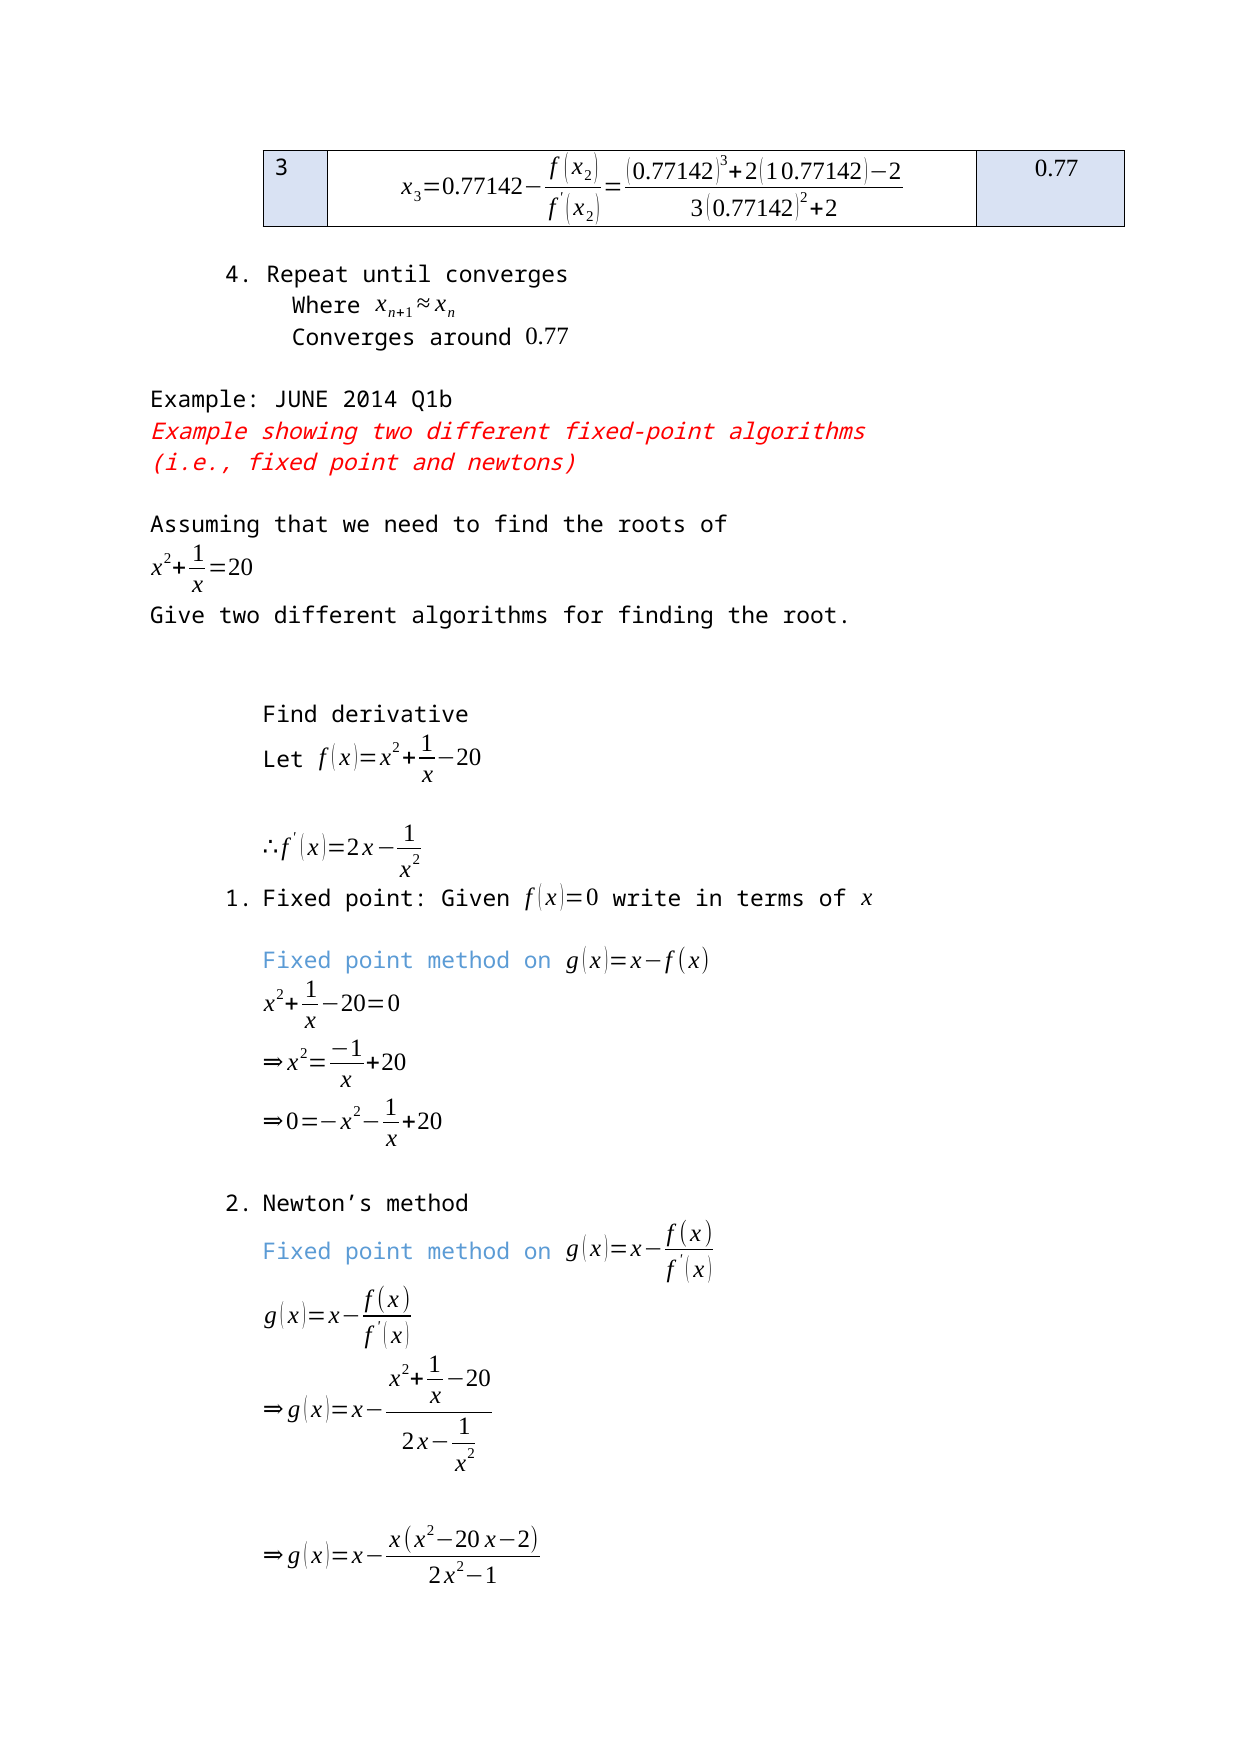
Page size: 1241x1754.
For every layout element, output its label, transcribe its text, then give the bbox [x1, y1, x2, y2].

text 4. Repeat until converges [225, 258, 1090, 289]
text Give two different algorithms for finding the root. [150, 598, 1090, 630]
list Fixed point method on [262, 944, 1090, 976]
list Fixed point method on [262, 1218, 1090, 1284]
text Assuming that we need to find the roots of [150, 508, 1090, 539]
text (i.e., fixed point and newtons) [150, 446, 1090, 477]
table_cell 3 [264, 151, 327, 226]
list Fixed point: Given write in terms of [225, 882, 1090, 913]
list Let [262, 729, 1090, 788]
text Example: JUNE 2014 Q1b [150, 383, 1090, 414]
text Example showing two different fixed-point algorithms [150, 414, 1090, 446]
table_cell [328, 151, 976, 226]
text Converges around [150, 321, 1090, 352]
table_cell [977, 151, 1124, 226]
list Find derivative [262, 698, 1090, 729]
list Newton’s method [225, 1187, 1090, 1218]
text Where [225, 289, 1090, 321]
